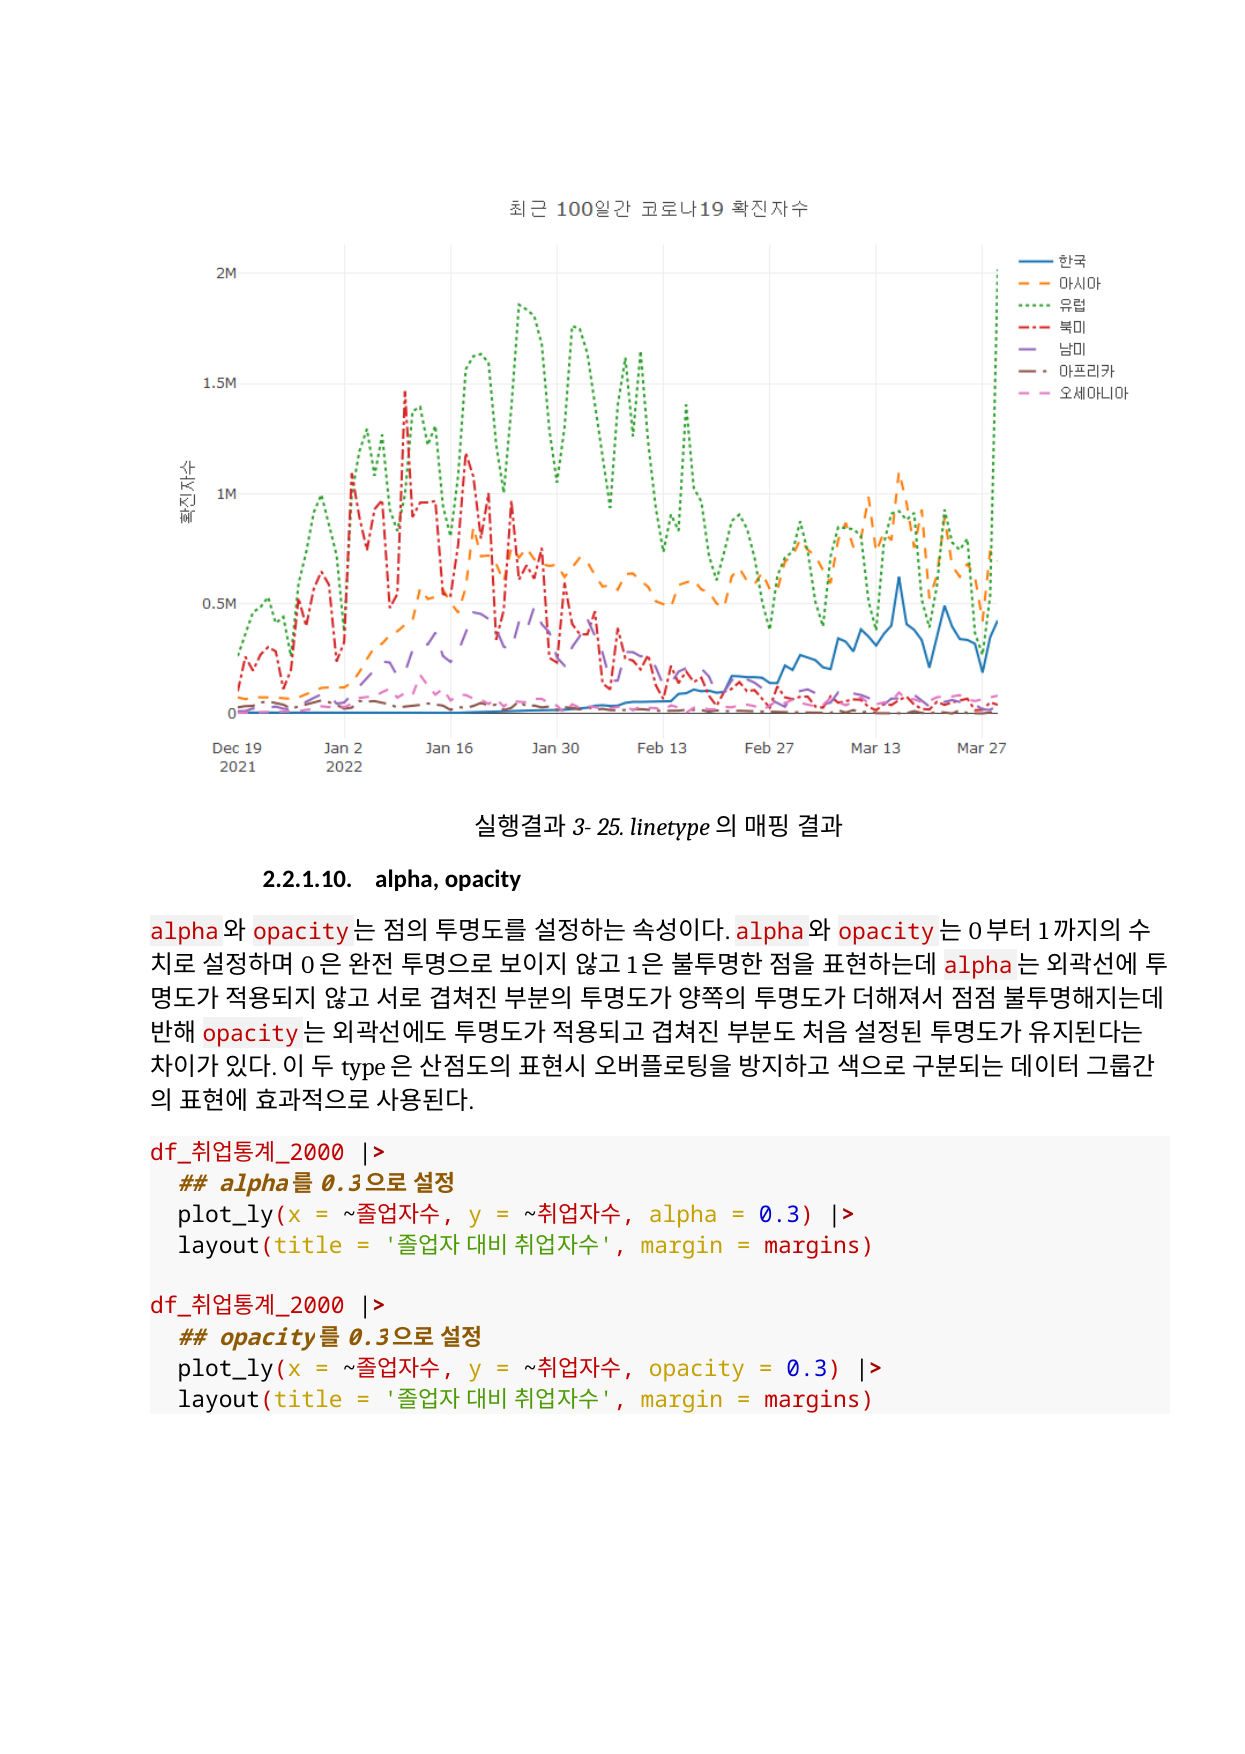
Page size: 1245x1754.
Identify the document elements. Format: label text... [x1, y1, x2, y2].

text df_취업통계_2000 |> ## alpha를 0.3으로 설정 plot_ly(x = ~졸업자수, y = ~취업자수, alpha = 0.3) |> layout(title = '졸업자 대비 취업자수', margin = margins) df_취업통계_2000 |> ## opacity를 0.3으로 설정 plot_ly(x = ~졸업자수, y = ~취업자수, opacity = 0.3) |> layout(title = '졸업자 대비 취업자수', margin = margins) [150, 1136, 1170, 1414]
picture [172, 187, 1148, 788]
text 실행결과 3- . linetype의 매핑 결과 [150, 808, 1170, 842]
subtitle alpha, opacity [262, 863, 1170, 894]
text alpha와 opacity는 점의 투명도를 설정하는 속성이다. alpha와 opacity는 0부터 1까지의 수치로 설정하며 0은 완전 투명으로 보이지 않고 1은 불투명한 점을 표현하는데 alpha는 외곽선에 투명도가 적용되지 않고 서로 겹쳐진 부분의 투명도가 양쪽의 투명도가 더해져서 점점 불투명해지는데 반해 opacity는 외곽선에도 투명도가 적용되고 겹쳐진 부분도 처음 설정된 투명도가 유지된다는 차이가 있다. 이 두 type은 산점도의 표현시 오버플로팅을 방지하고 색으로 구분되는 데이터 그룹간의 표현에 효과적으로 사용된다. [150, 912, 1170, 1117]
